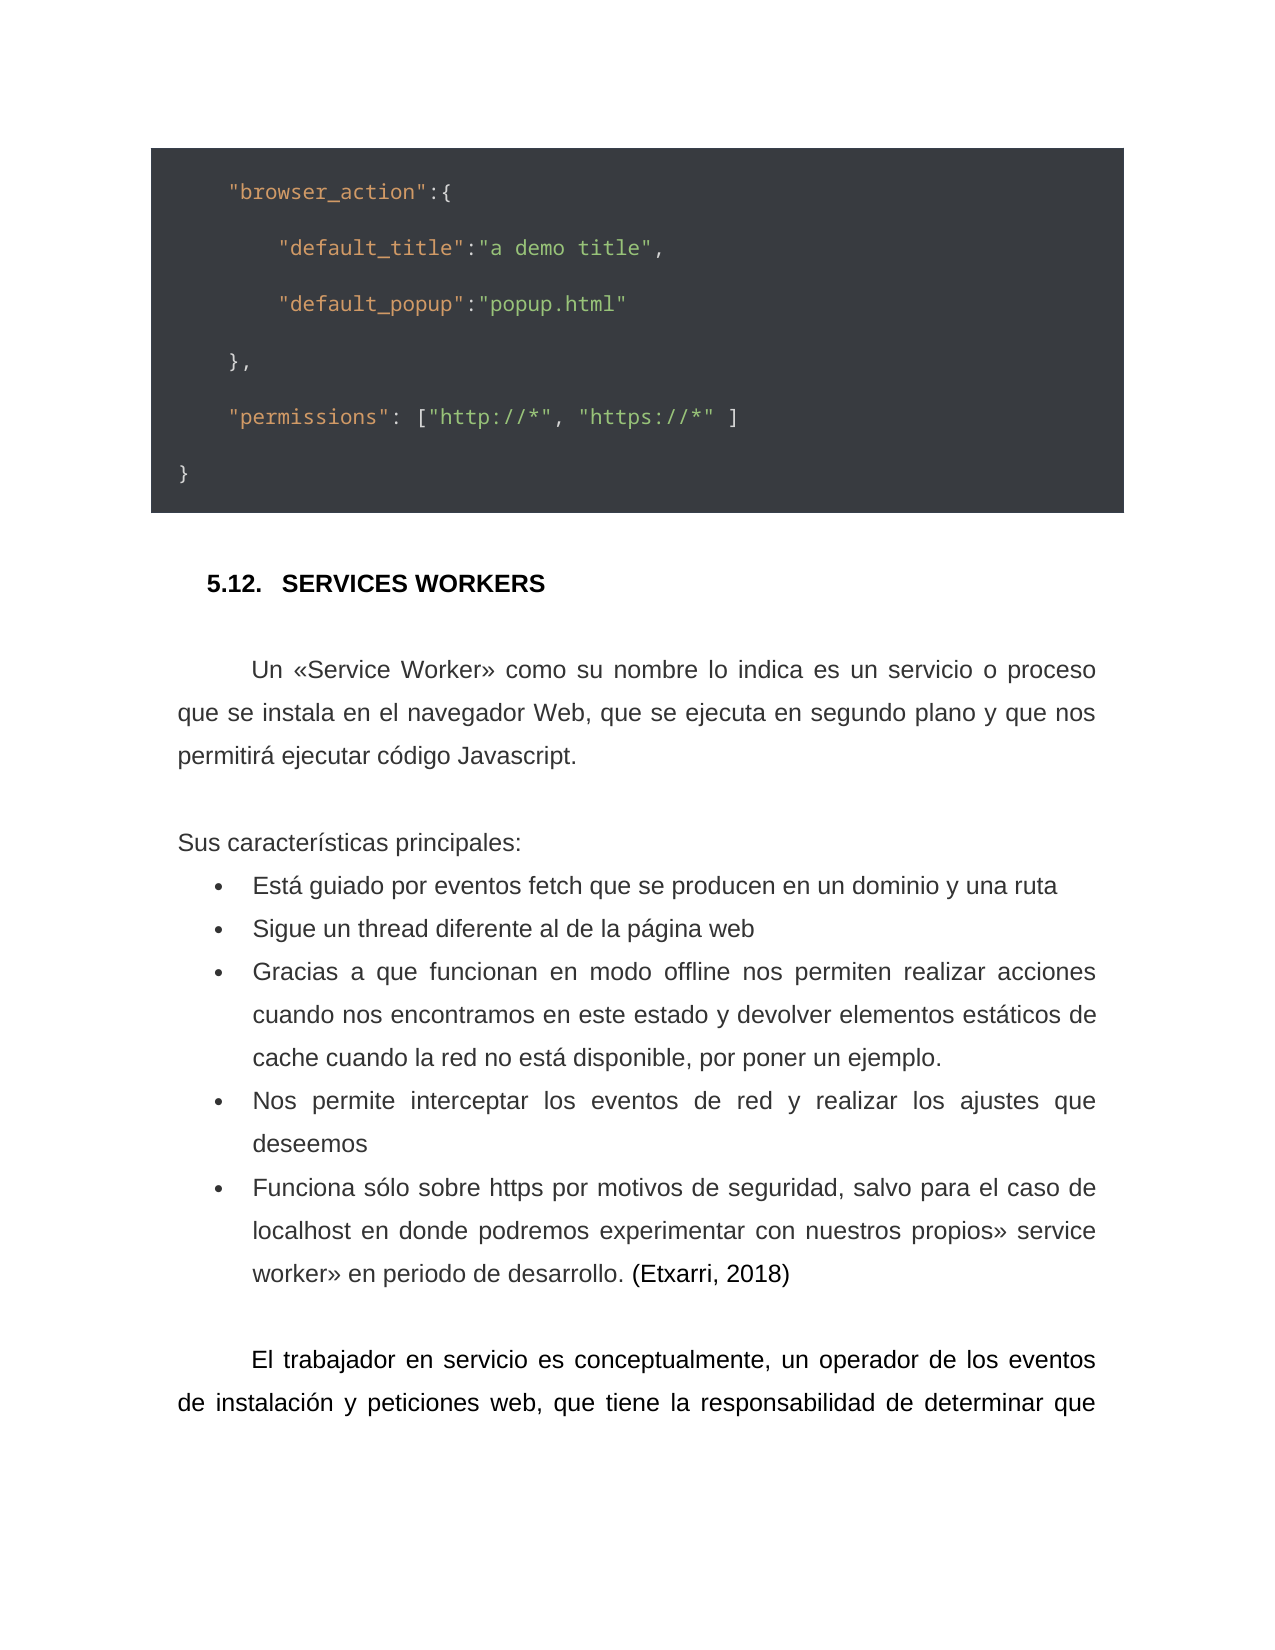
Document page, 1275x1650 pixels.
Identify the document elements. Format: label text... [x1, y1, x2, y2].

list Funciona sólo sobre https por motivos de seguridad, salvo para el caso de localhost en donde podremos experimentar con nuestros propios» service worker» en periodo de desarrollo. [215, 1172, 1098, 1287]
text "default_title":"a demo title", [152, 204, 1123, 260]
text "browser_action":{ [152, 149, 1123, 204]
text "default_popup":"popup.html" [152, 260, 1123, 316]
text SERVICES WORKERS [207, 569, 1098, 597]
list Nos permite interceptar los eventos de red y realizar los ajustes que deseemos [215, 1086, 1098, 1158]
list Sigue un thread diferente al de la página web [215, 914, 1098, 942]
text Un «Service Worker» como su nombre lo indica es un servicio o proceso que se instala en el navegador Web, que se ejecuta en segundo plano y que nos permitirá ejecutar código Javascript. [177, 655, 1098, 770]
text }, [152, 316, 1123, 373]
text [177, 1345, 1098, 1417]
list Gracias a que funcionan en modo offline nos permiten realizar acciones cuando nos encontramos en este estado y devolver elementos estáticos de cache cuando la red no está disponible, por poner un ejemplo. [215, 957, 1098, 1072]
list Está guiado por eventos fetch que se producen en un dominio y una ruta [215, 871, 1098, 899]
text "permissions": ["http://*", "https://*" ] [152, 373, 1123, 429]
text Sus características principales: [177, 827, 1098, 856]
text } [152, 429, 1123, 512]
